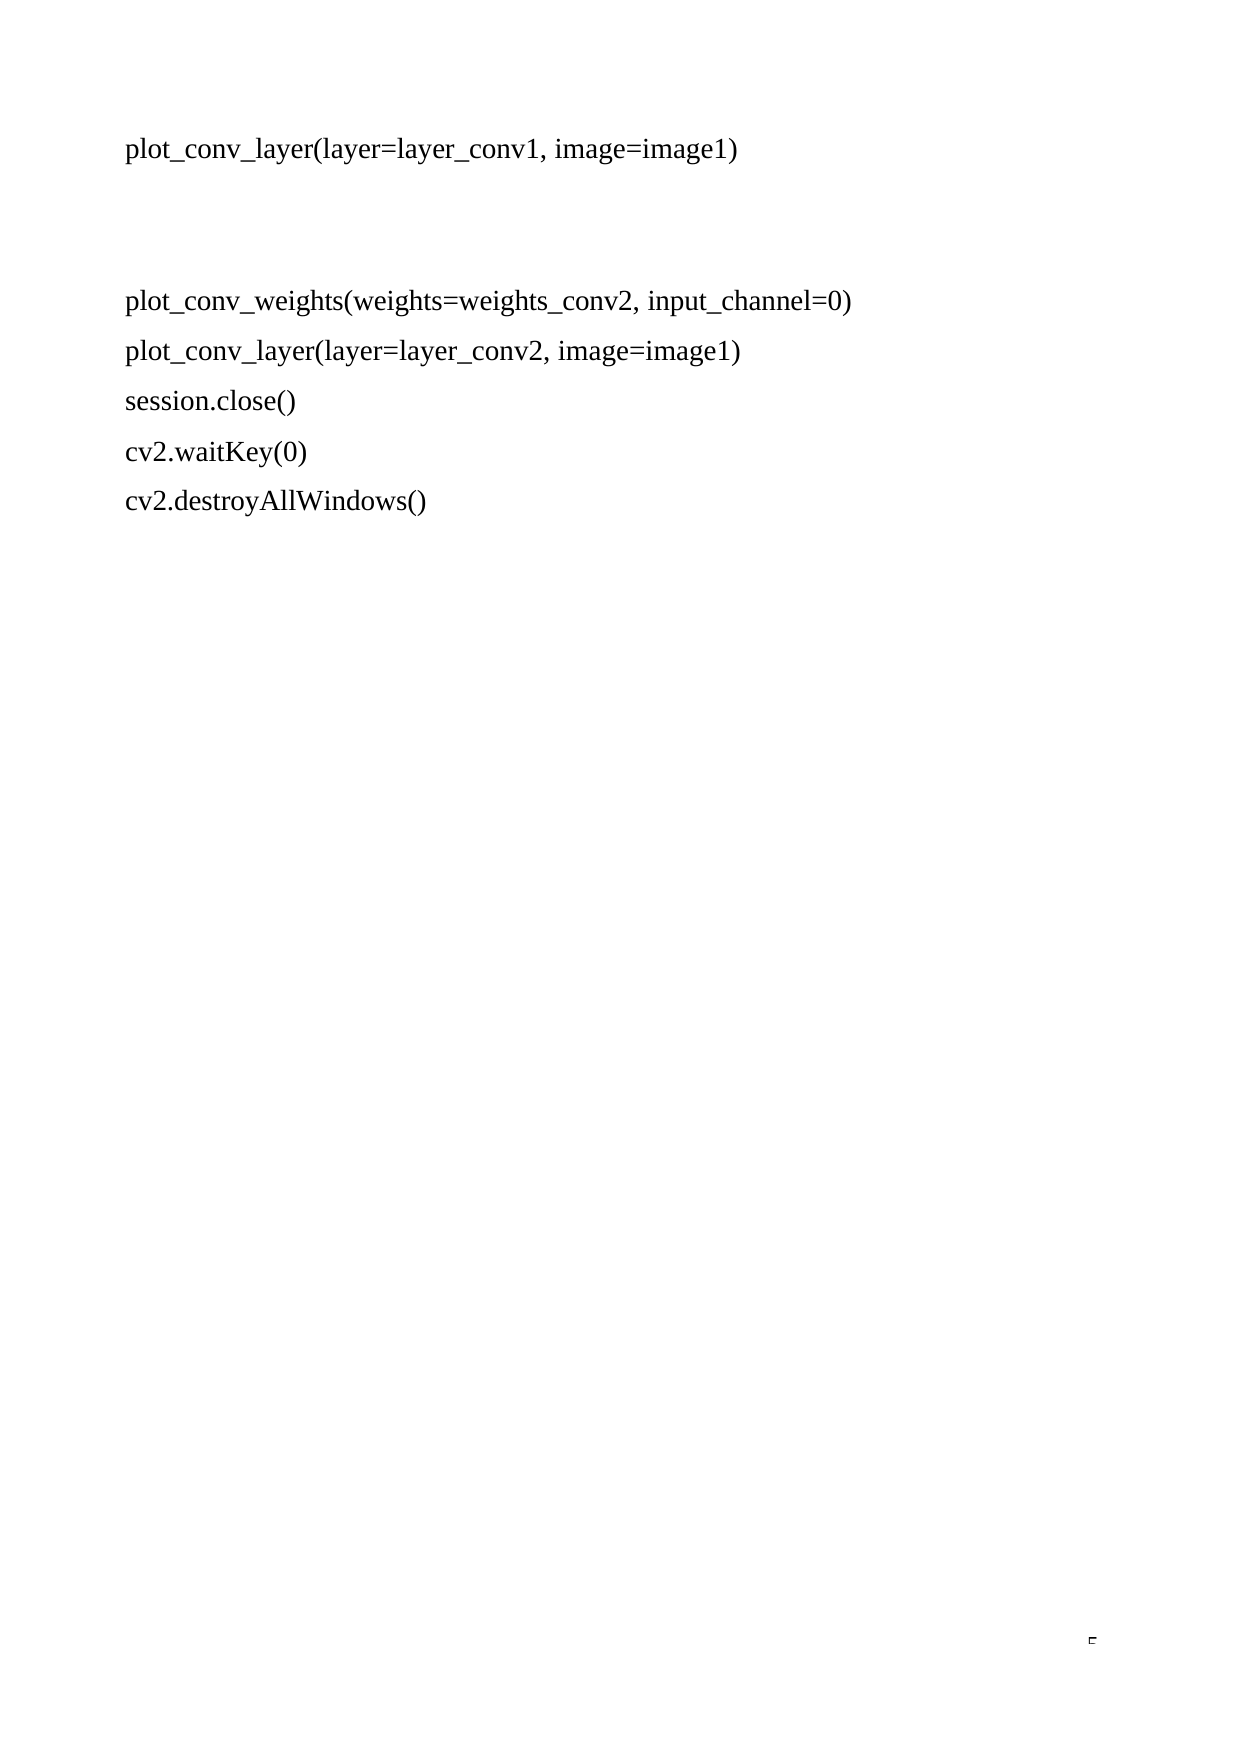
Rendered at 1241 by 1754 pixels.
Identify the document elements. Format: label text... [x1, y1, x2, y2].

text plot_conv_layer(layer=layer_conv1, image=image1) [125, 132, 1219, 165]
text cv2.waitKey(0) cv2.destroyAllWindows() [125, 434, 428, 517]
text plot_conv_weights(weights=weights_conv2, input_channel=0) plot_conv_layer(layer=layer_conv2, image=image1) session.close() [125, 283, 863, 417]
